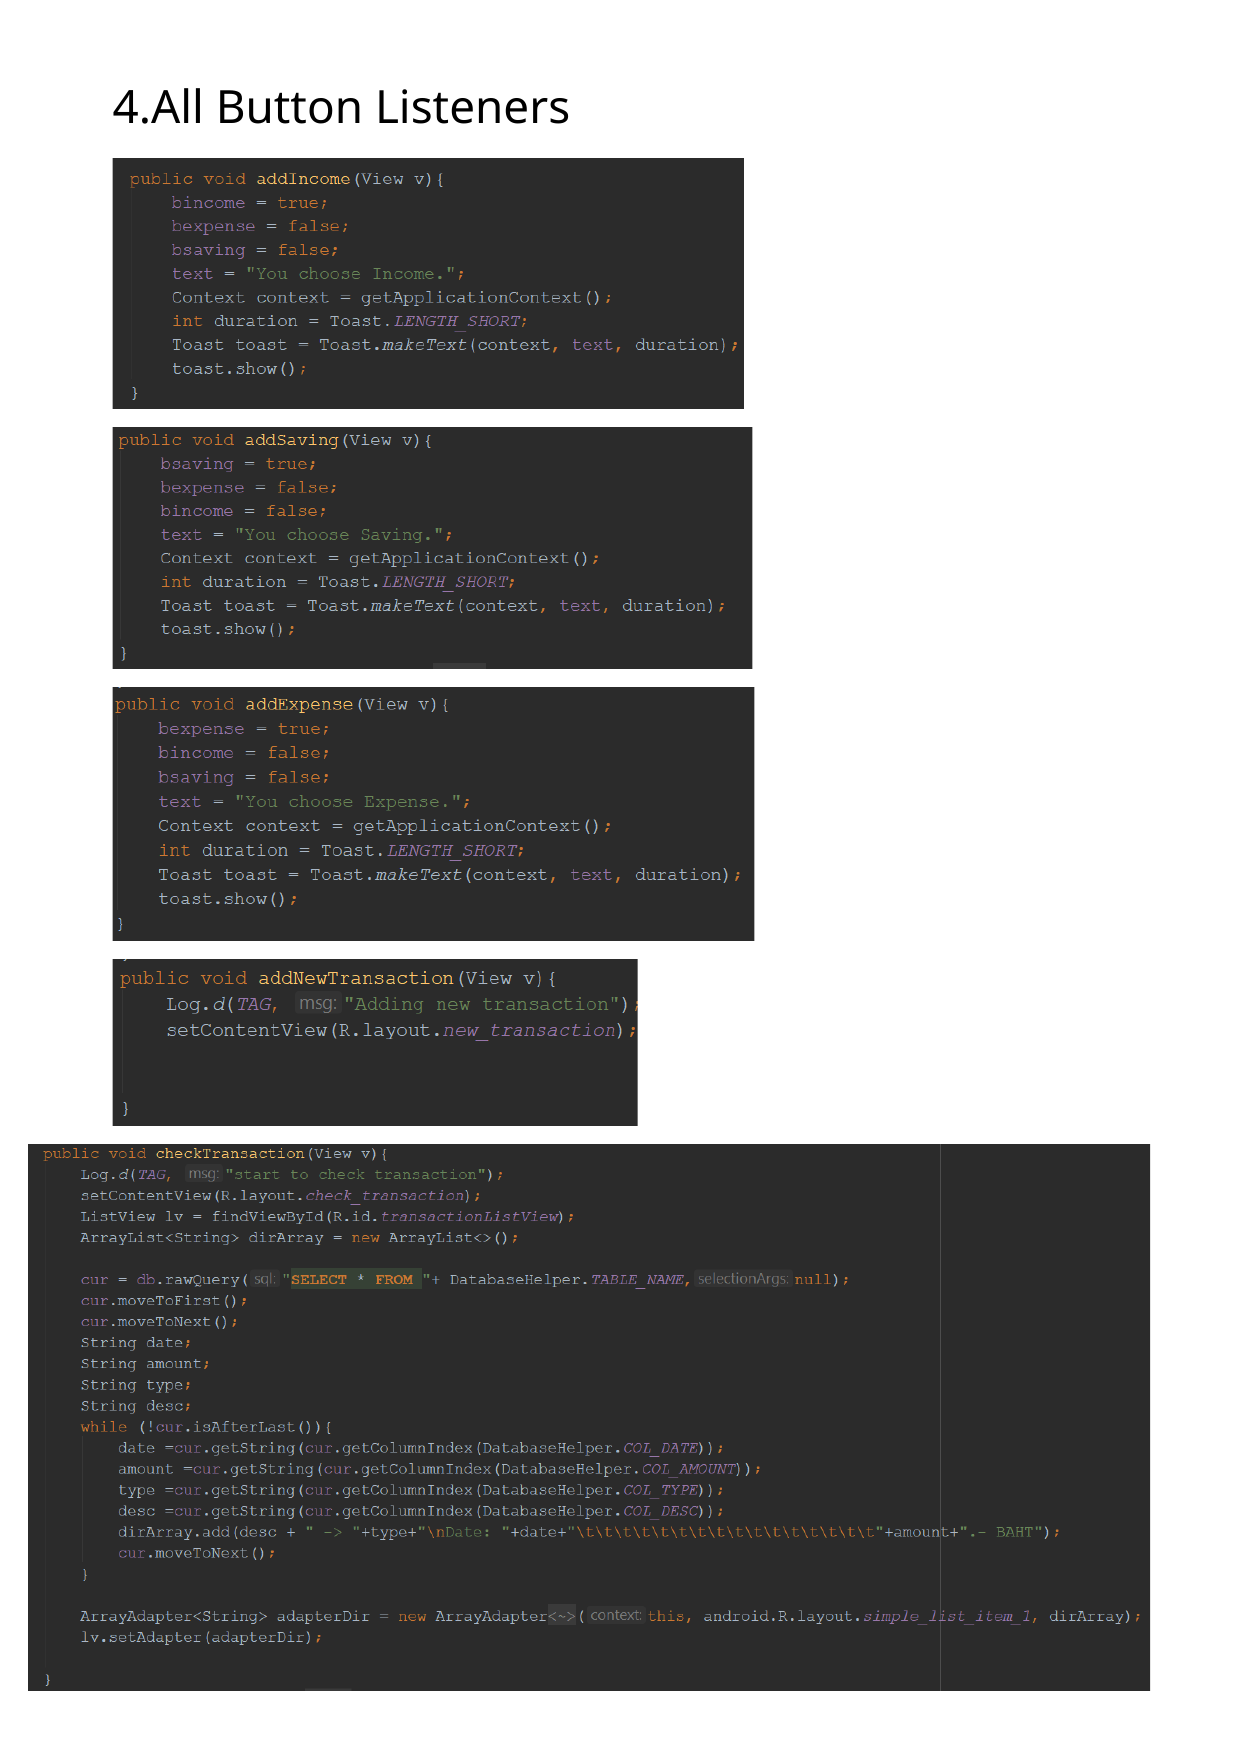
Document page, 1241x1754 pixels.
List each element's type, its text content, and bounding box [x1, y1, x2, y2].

picture [112, 158, 744, 409]
picture [112, 427, 753, 669]
picture [28, 1144, 1151, 1691]
text 4.All Button Listeners [112, 75, 1219, 137]
picture [112, 687, 755, 941]
picture [112, 959, 638, 1126]
